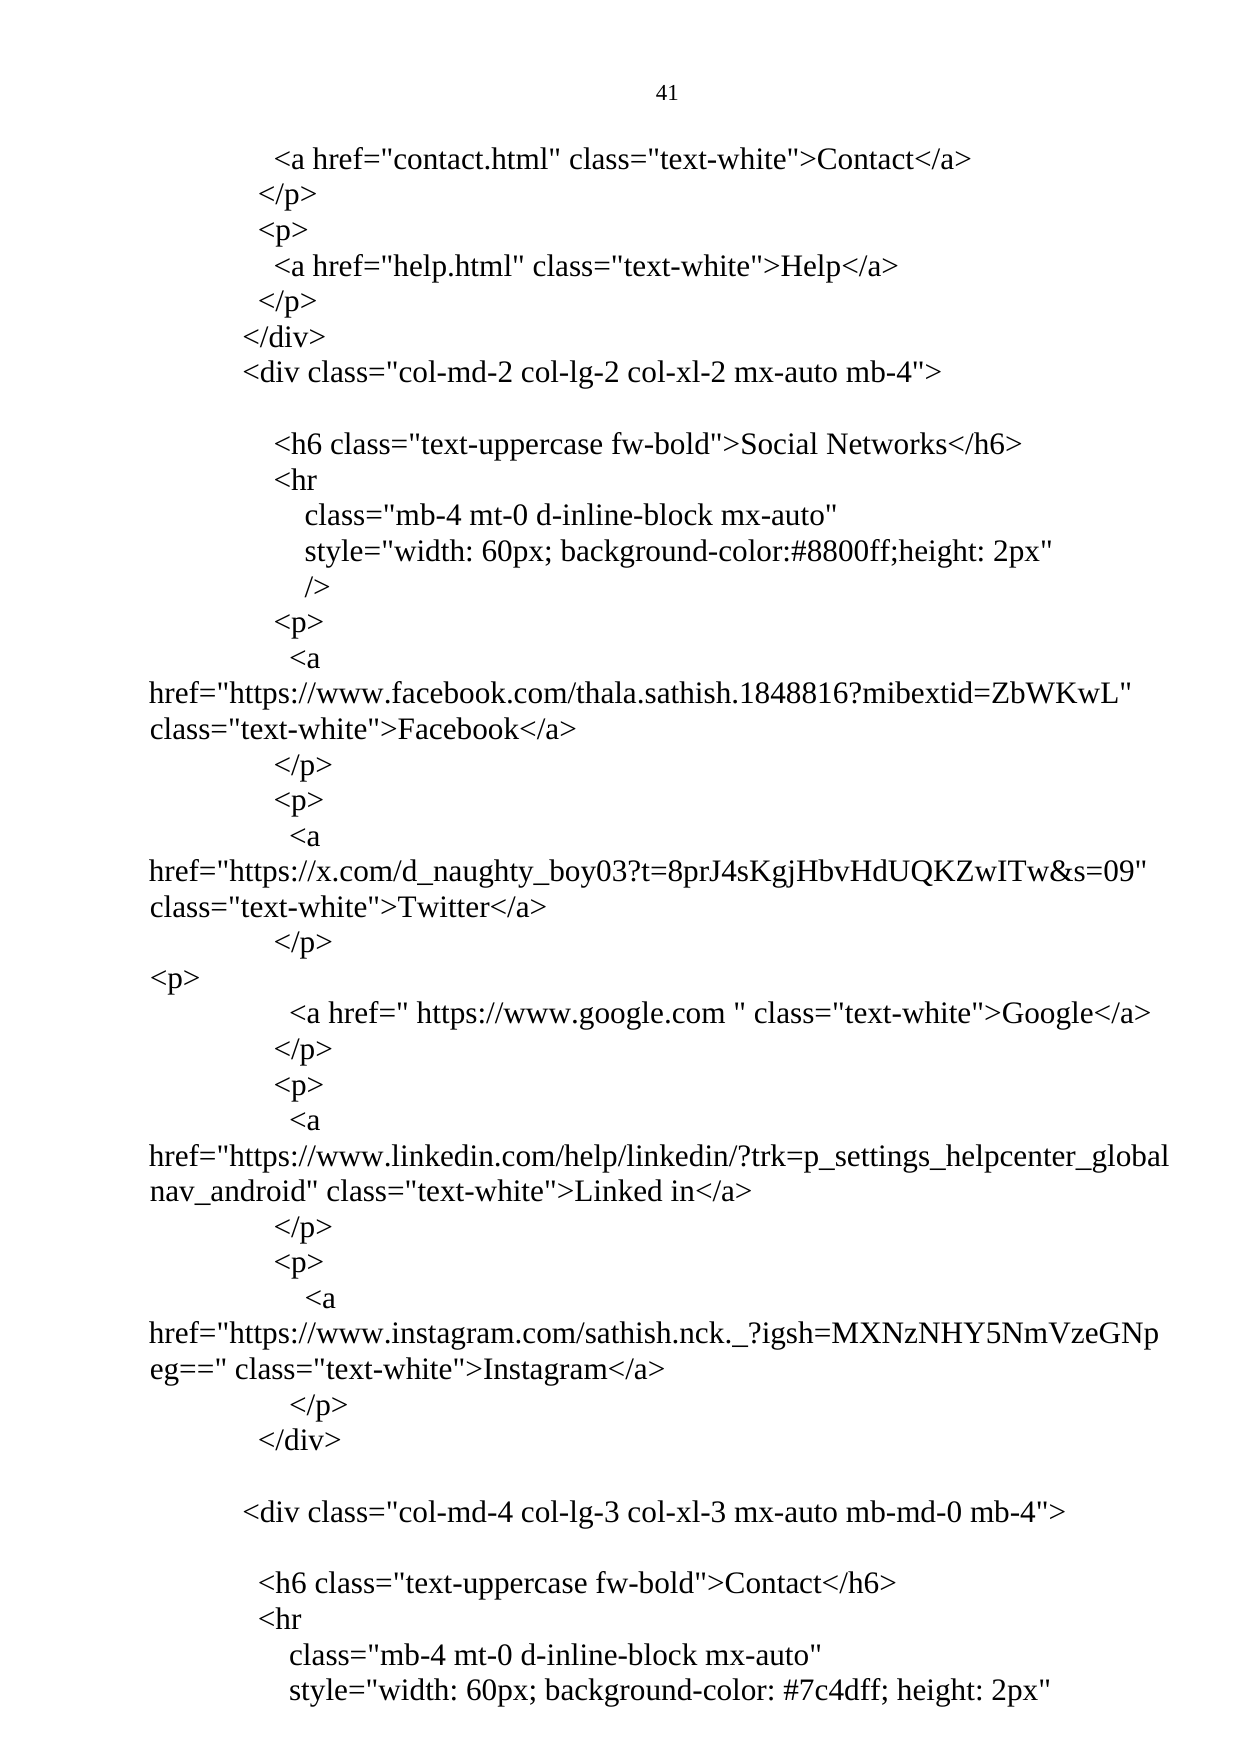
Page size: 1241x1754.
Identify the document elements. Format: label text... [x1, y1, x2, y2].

text <a [148, 818, 1182, 853]
text <p> [148, 1067, 1182, 1102]
text <a href=" https://www.google.com " class="text-white">Google</a> [148, 996, 1182, 1031]
text <hr [148, 1601, 1182, 1636]
text <h6 class="text-uppercase fw-bold">Social Networks</h6> [148, 426, 1182, 462]
text <a [148, 1102, 1182, 1138]
text href="https://x.com/d_naughty_boy03?t=8prJ4sKgjHbvHdUQKZwITw&s=09" class="text-white">Twitter</a> [148, 854, 1182, 924]
text <div class="col-md-4 col-lg-3 col-xl-3 mx-auto mb-md-0 mb-4"> [148, 1494, 1182, 1529]
text <p> [148, 782, 1182, 818]
text <a href="contact.html" class="text-white">Contact</a> [148, 141, 1182, 176]
text <a [148, 1280, 1182, 1315]
text <p> [148, 212, 1182, 247]
text /> [148, 569, 1182, 604]
text </p> [148, 1387, 1182, 1422]
text href="https://www.linkedin.com/help/linkedin/?trk=p_settings_helpcenter_global nav_android" class="text-white">Linked in</a> [148, 1138, 1182, 1208]
text <p> [148, 604, 1182, 640]
text </div> [148, 1422, 1182, 1458]
text class="mb-4 mt-0 d-inline-block mx-auto" [148, 498, 1182, 533]
text href="https://www.facebook.com/thala.sathish.1848816?mibextid=ZbWKwL" class="text-white">Facebook</a> [148, 676, 1182, 746]
text class="mb-4 mt-0 d-inline-block mx-auto" [148, 1637, 1182, 1672]
text </p> [148, 283, 1182, 319]
text <a [148, 640, 1182, 675]
text <hr [148, 462, 1182, 497]
text </div> [148, 319, 1182, 354]
text </p> [148, 1031, 1182, 1066]
text href="https://www.instagram.com/sathish.nck._?igsh=MXNzNHY5NmVzeGNp eg==" class="text-white">Instagram</a> [148, 1316, 1182, 1386]
text style="width: 60px; background-color:#8800ff;height: 2px" [148, 533, 1182, 568]
text <h6 class="text-uppercase fw-bold">Contact</h6> [148, 1566, 1182, 1601]
text <a href="help.html" class="text-white">Help</a> [148, 248, 1182, 283]
text </p> <p> [148, 924, 393, 995]
text <p> [148, 1244, 1182, 1280]
text </p> [148, 1209, 1182, 1244]
text </p> [148, 747, 1182, 782]
text style="width: 60px; background-color: #7c4dff; height: 2px" [148, 1672, 1182, 1708]
text <div class="col-md-2 col-lg-2 col-xl-2 mx-auto mb-4"> [148, 355, 1182, 390]
text </p> [148, 177, 1182, 212]
